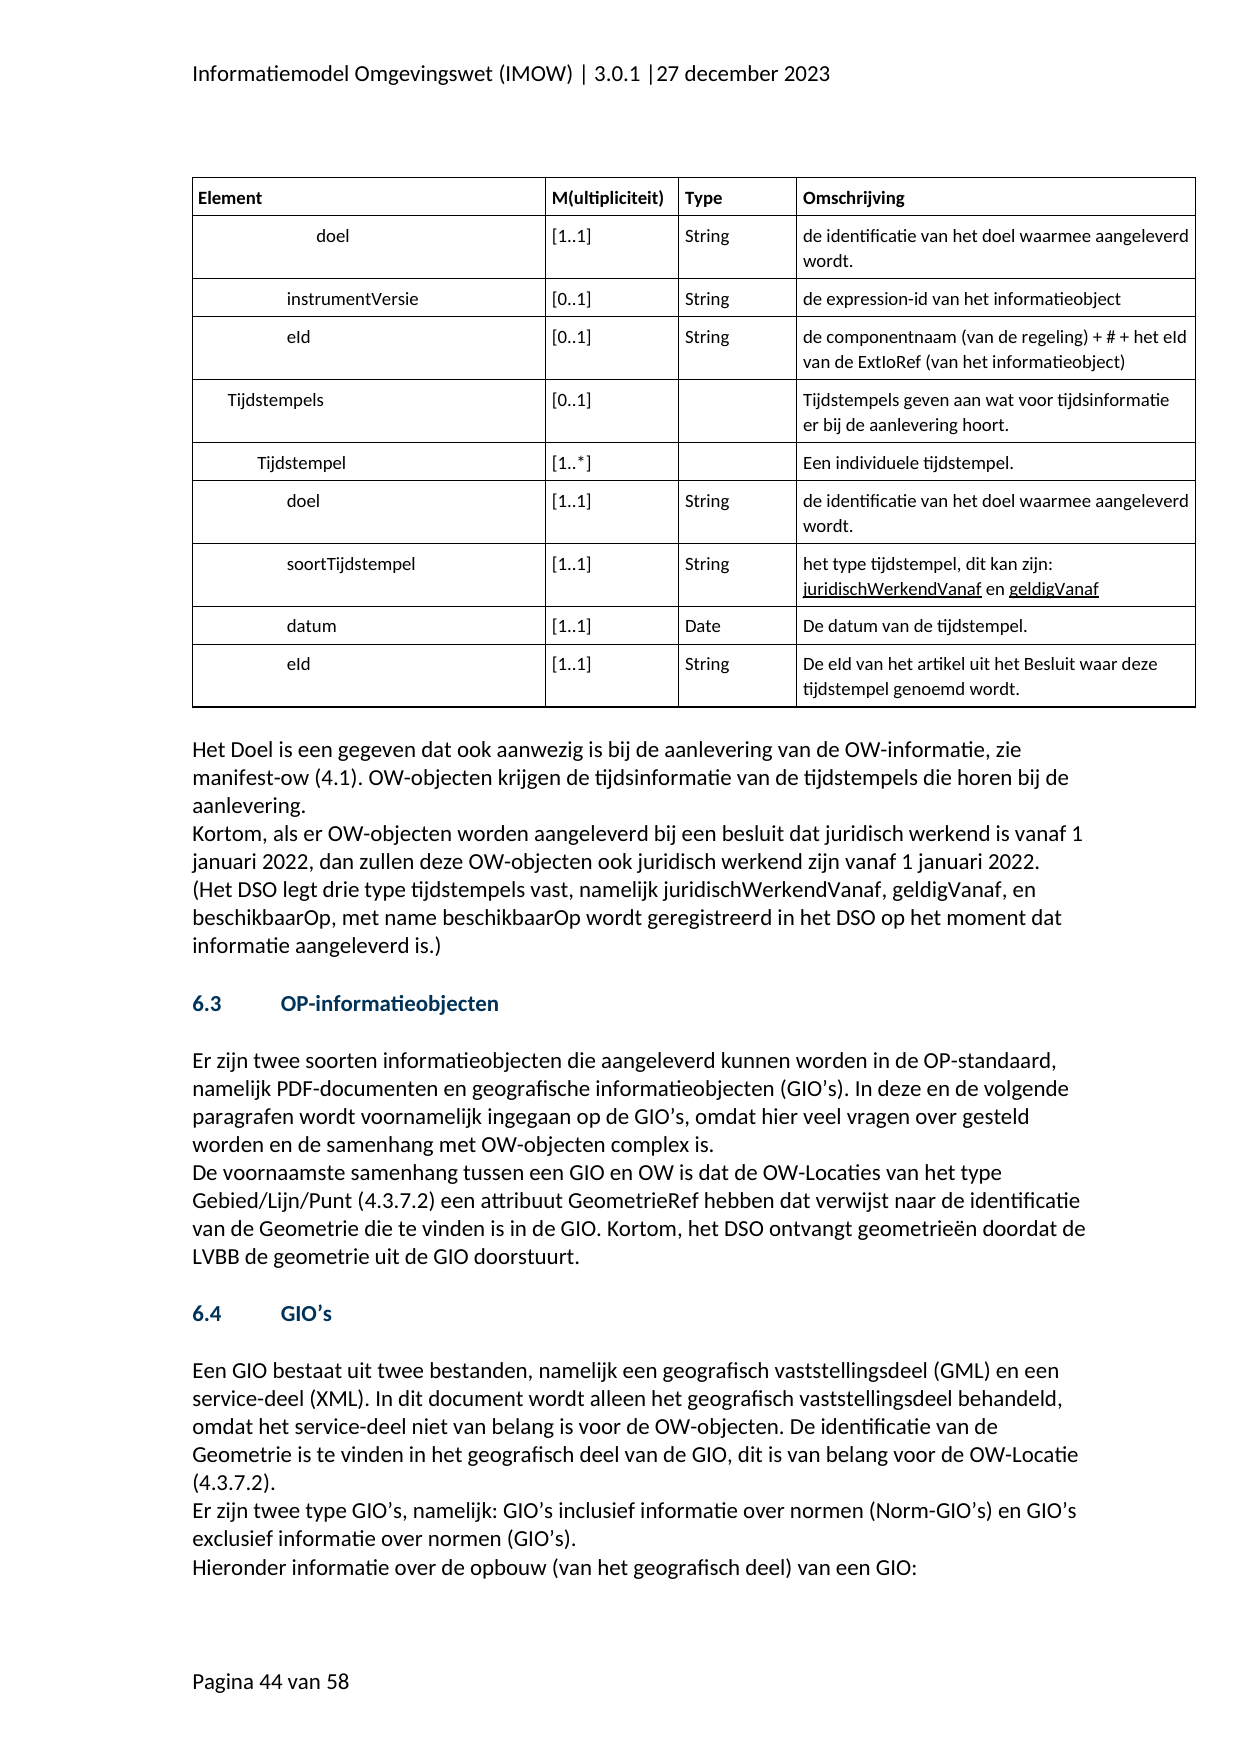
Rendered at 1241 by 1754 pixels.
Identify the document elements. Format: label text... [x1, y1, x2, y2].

table_header M(ultipliciteit) [546, 178, 678, 215]
table_cell de componentnaam (van de regeling) + # + het eId van de ExtIoRef (van het informatieobject) [797, 317, 1195, 379]
table_cell String [679, 481, 796, 543]
table_cell Een individuele tijdstempel. [797, 443, 1195, 480]
table_cell de identificatie van het doel waarmee aangeleverd wordt. [797, 216, 1195, 278]
table_cell datum [193, 607, 545, 643]
table_cell [1..1] [546, 216, 678, 278]
table_cell doel [193, 216, 545, 278]
text Kortom, als er OW-objecten worden aangeleverd bij een besluit dat juridisch werkend is vanaf 1 januari 2022, dan zullen deze OW-objecten ook juridisch werkend zijn vanaf 1 januari 2022. (Het DSO legt drie type tijdstempels vast, namelijk juridischWerkendVanaf, geldigVanaf, en beschikbaarOp, met name beschikbaarOp wordt geregistreerd in het DSO op het moment dat informatie aangeleverd is.) [192, 819, 1092, 959]
table_cell eId [193, 317, 545, 379]
table_cell Tijdstempels geven aan wat voor tijdsinformatie er bij de aanlevering hoort. [797, 380, 1195, 442]
text Een GIO bestaat uit twee bestanden, namelijk een geografisch vaststellingsdeel (GML) en een service-deel (XML). In dit document wordt alleen het geografisch vaststellingsdeel behandeld, omdat het service-deel niet van belang is voor de OW-objecten. De identificatie van de Geometrie is te vinden in het geografisch deel van de GIO, dit is van belang voor de OW-Locatie (4.3.7.2). [192, 1356, 1092, 1497]
table_cell [0..1] [546, 317, 678, 379]
table_cell [0..1] [546, 380, 678, 442]
table_cell [1..1] [546, 645, 678, 706]
table_cell String [679, 645, 796, 706]
table_cell String [679, 279, 796, 316]
table_cell de identificatie van het doel waarmee aangeleverd wordt. [797, 481, 1195, 543]
table_cell [1..1] [546, 607, 678, 643]
table_cell String [679, 544, 796, 606]
table_cell Tijdstempels [193, 380, 545, 442]
table_cell String [679, 216, 796, 278]
text Hieronder informatie over de opbouw (van het geografisch deel) van een GIO: [192, 1553, 1092, 1581]
table_cell instrumentVersie [193, 279, 545, 316]
text Er zijn twee soorten informatieobjecten die aangeleverd kunnen worden in de OP-standaard, namelijk PDF-documenten en geografische informatieobjecten (GIO’s). In deze en de volgende paragrafen wordt voornamelijk ingegaan op de GIO’s, omdat hier veel vragen over gesteld worden en de samenhang met OW-objecten complex is. [192, 1046, 1092, 1158]
table_cell [679, 443, 796, 480]
table_cell [0..1] [546, 279, 678, 316]
table_cell De eId van het artikel uit het Besluit waar deze tijdstempel genoemd wordt. [797, 645, 1195, 706]
subtitle OP-informatieobjecten [192, 989, 1092, 1017]
table_cell [1..*] [546, 443, 678, 480]
table_header Omschrijving [797, 178, 1195, 215]
table_header Type [679, 178, 796, 215]
text Het Doel is een gegeven dat ook aanwezig is bij de aanlevering van de OW-informatie, zie manifest-ow (4.1). OW-objecten krijgen de tijdsinformatie van de tijdstempels die horen bij de aanlevering. [192, 735, 1092, 819]
subtitle GIO’s [192, 1299, 1092, 1327]
table_cell Tijdstempel [193, 443, 545, 480]
table_cell eId [193, 645, 545, 706]
table_cell Date [679, 607, 796, 643]
table_cell het type tijdstempel, dit kan zijn: juridischWerkendVanaf en geldigVanaf [797, 544, 1195, 606]
text Er zijn twee type GIO’s, namelijk: GIO’s inclusief informatie over normen (Norm-GIO’s) en GIO’s exclusief informatie over normen (GIO’s). [192, 1497, 1092, 1553]
table_cell String [679, 317, 796, 379]
table_cell [1..1] [546, 544, 678, 606]
table_cell [679, 380, 796, 442]
table_header Element [193, 178, 545, 215]
table_cell de expression-id van het informatieobject [797, 279, 1195, 316]
table_cell De datum van de tijdstempel. [797, 607, 1195, 643]
table_cell soortTijdstempel [193, 544, 545, 606]
text De voornaamste samenhang tussen een GIO en OW is dat de OW-Locaties van het type Gebied/Lijn/Punt (4.3.7.2) een attribuut GeometrieRef hebben dat verwijst naar de identificatie van de Geometrie die te vinden is in de GIO. Kortom, het DSO ontvangt geometrieën doordat de LVBB de geometrie uit de GIO doorstuurt. [192, 1158, 1092, 1270]
table_cell [1..1] [546, 481, 678, 543]
table_cell doel [193, 481, 545, 543]
